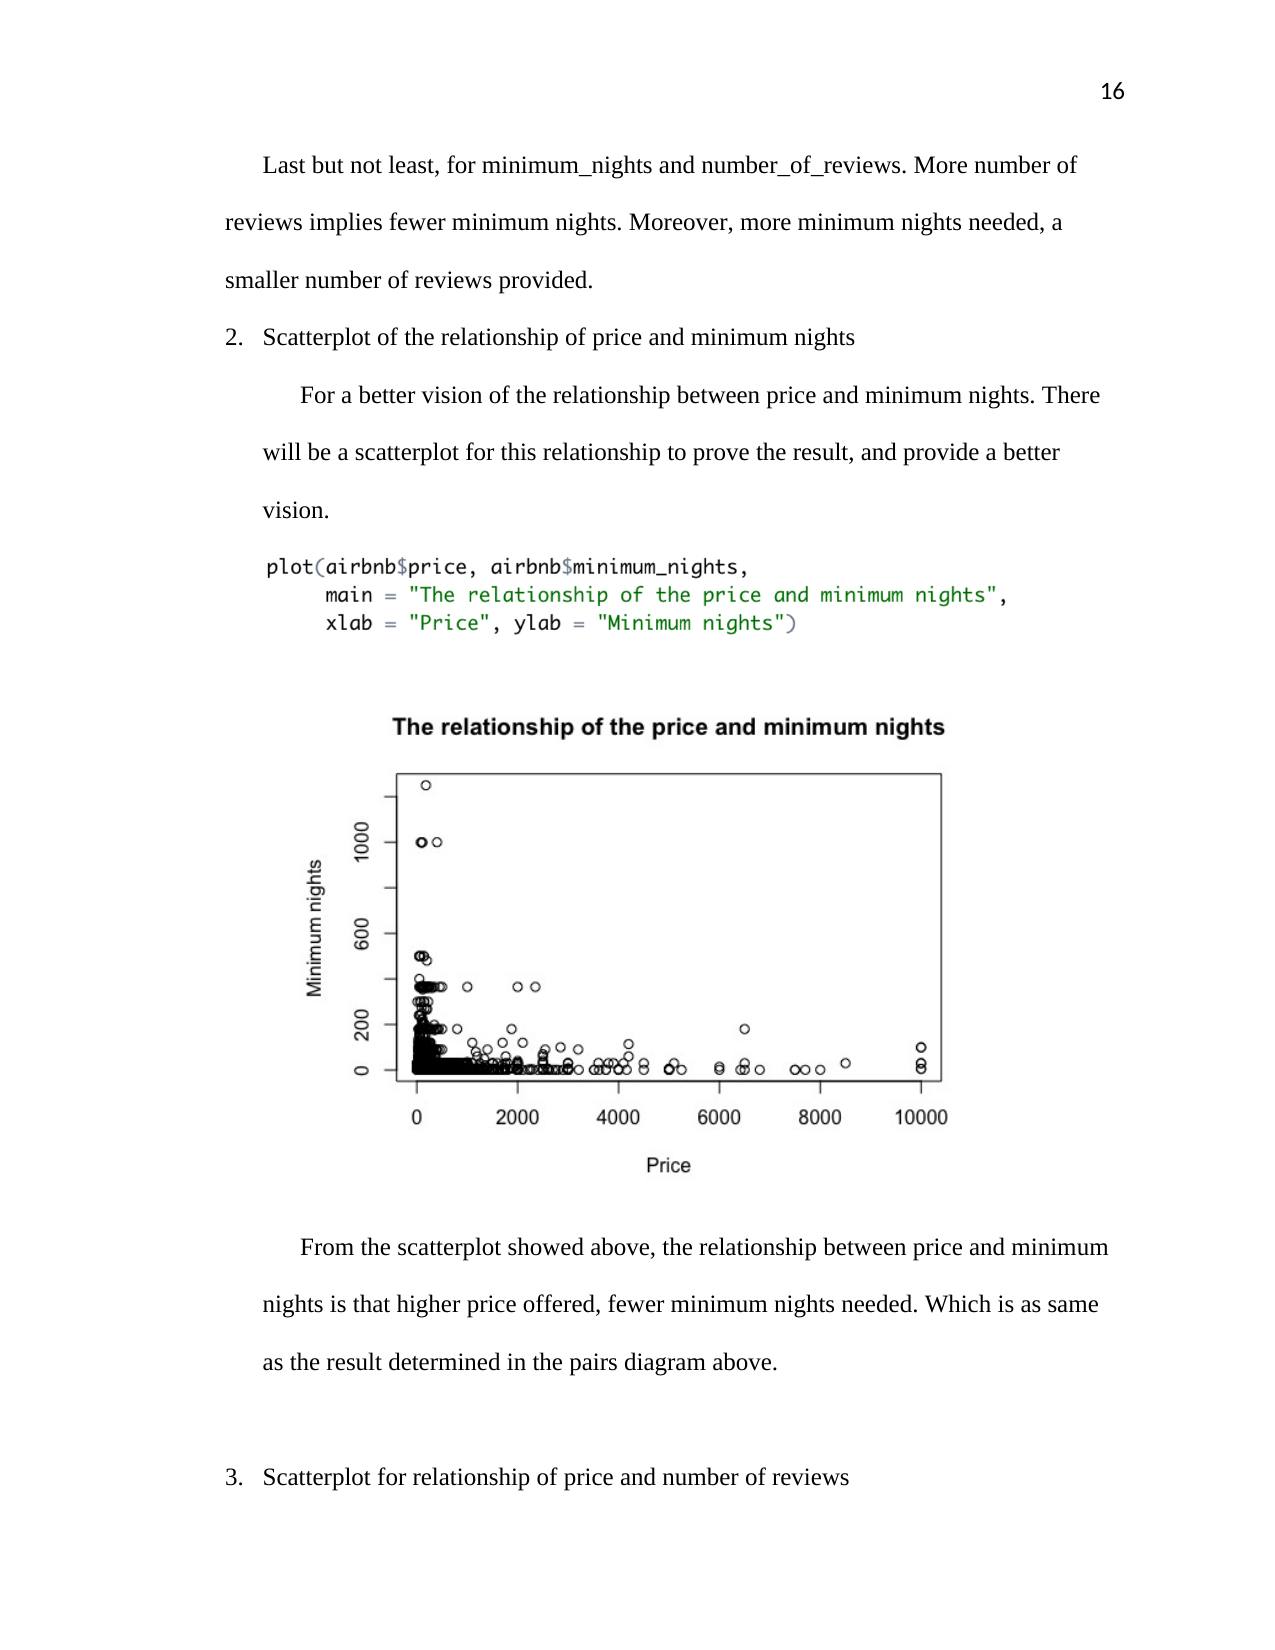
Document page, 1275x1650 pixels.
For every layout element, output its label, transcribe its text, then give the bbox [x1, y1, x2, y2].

list Scatterplot for relationship of price and number of reviews [225, 1462, 1125, 1490]
list Scatterplot of the relationship of price and minimum nights [225, 322, 1125, 351]
text Last but not least, for minimum_nights and number_of_reviews. More number of reviews implies fewer minimum nights. Moreover, more minimum nights needed, a smaller number of reviews provided. [225, 150, 1125, 294]
list From the scatterplot showed above, the relationship between price and minimum nights is that higher price offered, fewer minimum nights needed. Which is as same as the result determined in the pairs diagram above. [262, 1232, 1125, 1375]
picture [262, 552, 1030, 648]
picture [300, 677, 991, 1202]
list For a better vision of the relationship between price and minimum nights. There will be a scatterplot for this relationship to prove the result, and provide a better vision. [262, 380, 1125, 524]
